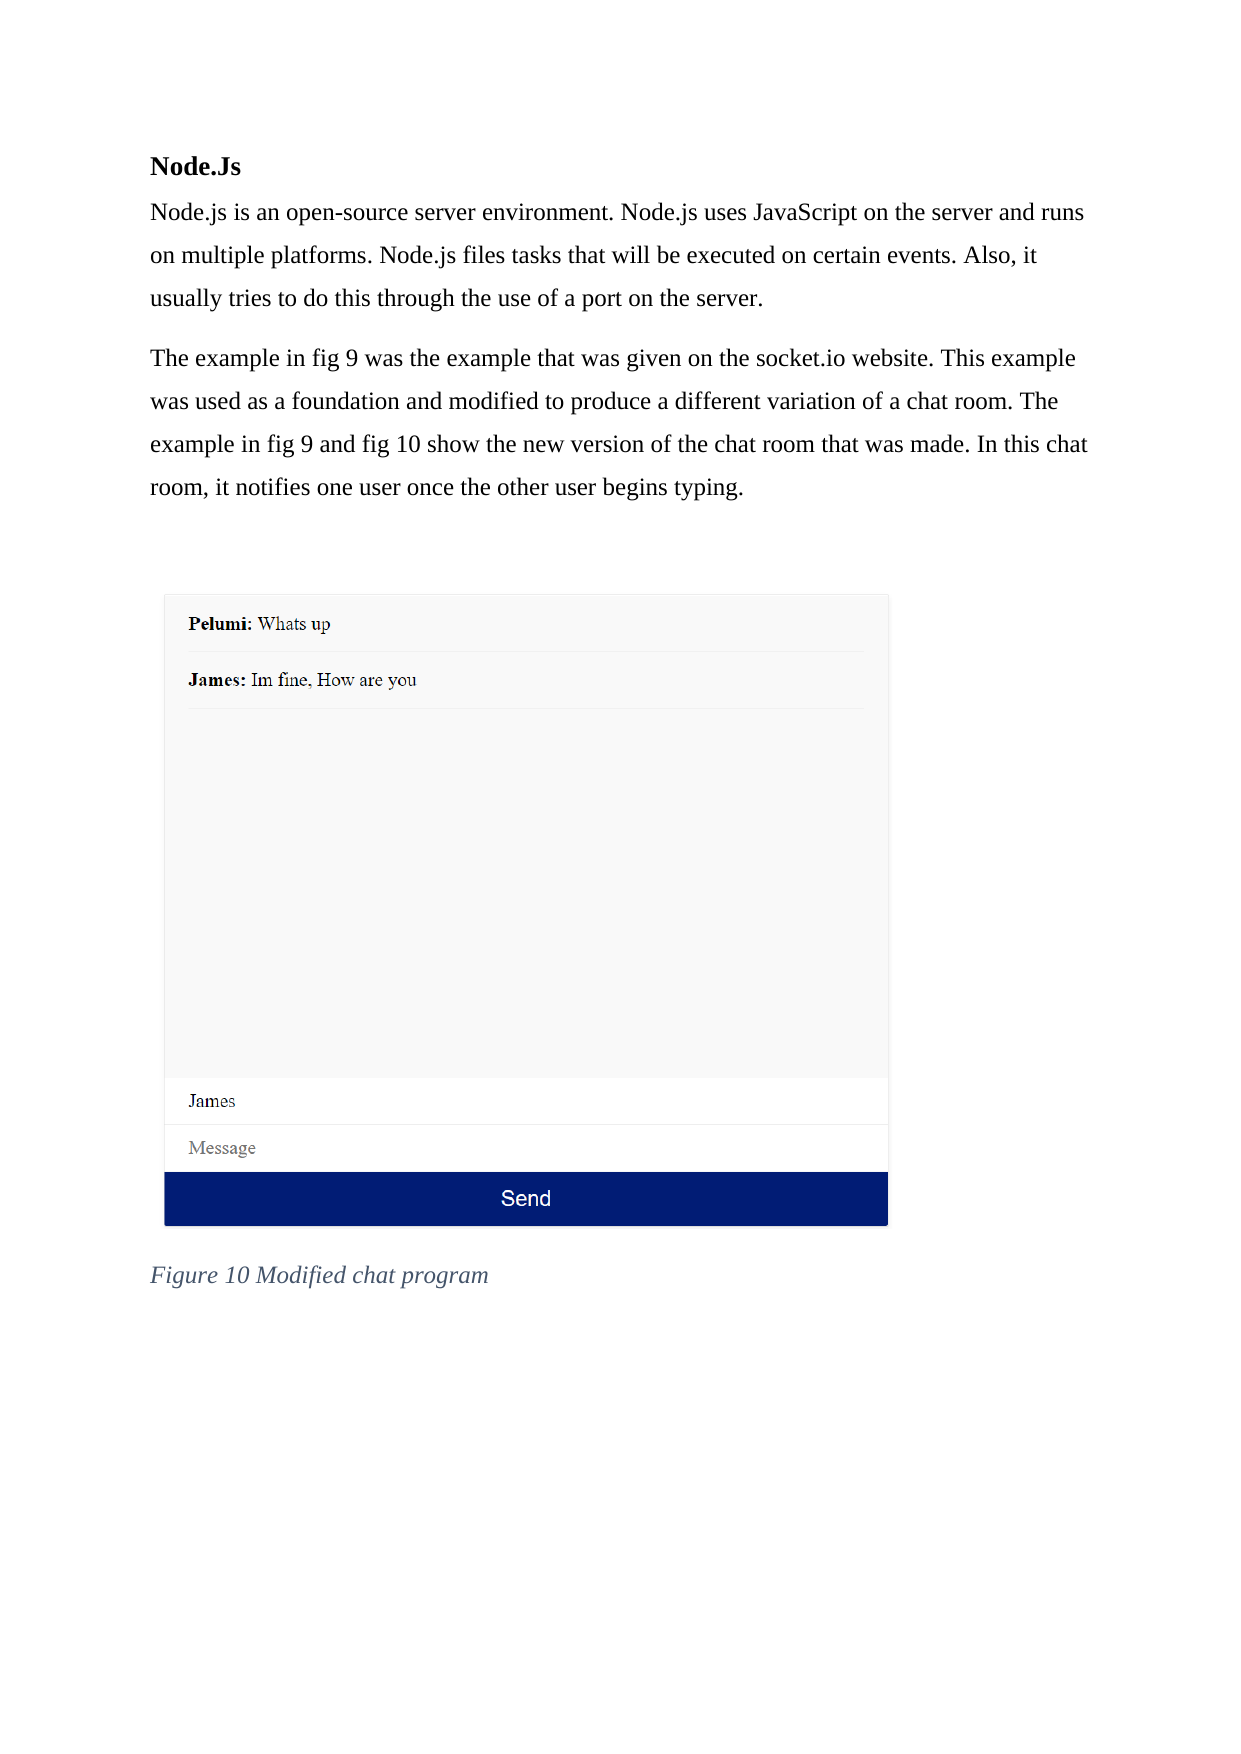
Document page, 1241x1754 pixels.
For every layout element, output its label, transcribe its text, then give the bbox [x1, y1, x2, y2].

picture [156, 590, 893, 1229]
text Node.js is an open-source server environment. Node.js uses JavaScript on the server and runs on multiple platforms. Node.js files tasks that will be executed on certain events. Also, it usually tries to do this through the use of a port on the server. [150, 197, 1090, 312]
text The example in fig 9 was the example that was given on the socket.io website. This example was used as a foundation and modified to produce a different variation of a chat room. The example in fig 9 and fig 10 show the new version of the chat room that was made. In this chat room, it notifies one user once the other user begins typing. [150, 343, 1090, 501]
subtitle Node.Js [150, 150, 1090, 181]
text Figure 10 Modified chat program [150, 1260, 1090, 1288]
